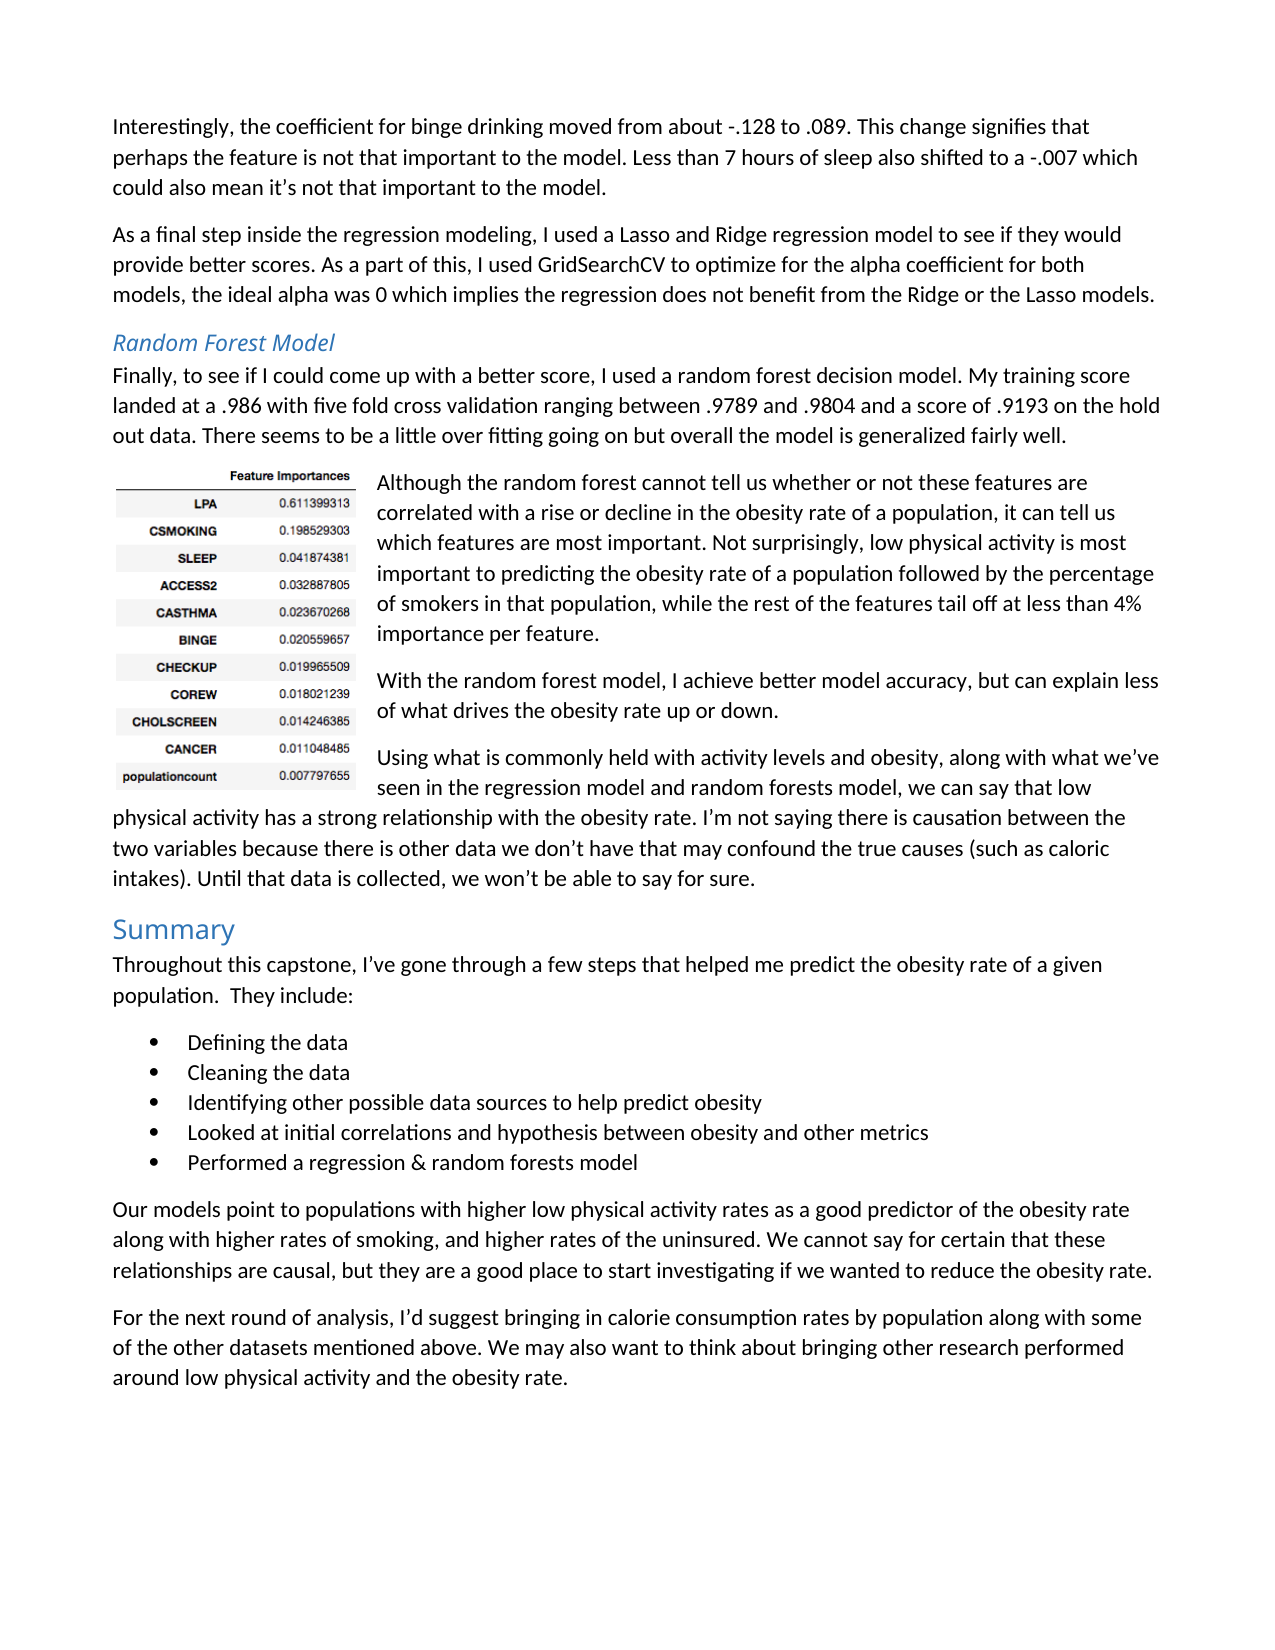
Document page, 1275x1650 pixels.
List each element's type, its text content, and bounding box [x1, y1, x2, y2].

subtitle Random Forest Model [112, 327, 1162, 358]
text Throughout this capstone, I’ve gone through a few steps that helped me predict the obesity rate of a given population. They include: [112, 951, 1162, 1009]
text As a final step inside the regression modeling, I used a Lasso and Ridge regression model to see if they would provide better scores. As a part of this, I used GridSearchCV to optimize for the alpha coefficient for both models, the ideal alpha was 0 which implies the regression does not benefit from the Ridge or the Lasso models. [112, 220, 1162, 308]
text Although the random forest cannot tell us whether or not these features are correlated with a rise or decline in the obesity rate of a population, it can tell us which features are most important. Not surprisingly, low physical activity is most important to predicting the obesity rate of a population followed by the percentage of smokers in that population, while the rest of the features tail off at less than 4% importance per feature. [358, 468, 1162, 647]
text Interestingly, the coefficient for binge drinking moved from about -.128 to .089. This change signifies that perhaps the feature is not that important to the model. Less than 7 hours of sleep also shifted to a -.007 which could also mean it’s not that important to the model. [112, 112, 1162, 201]
list Performed a regression & random forests model [150, 1148, 1162, 1177]
text Using what is commonly held with activity levels and obesity, along with what we’ve seen in the regression model and random forests model, we can say that low physical activity has a strong relationship with the obesity rate. I’m not saying there is causation between the two variables because there is other data we don’t have that may confound the true causes (such as caloric intakes). Until that data is collected, we won’t be able to say for sure. [112, 743, 1162, 892]
list Cleaning the data [150, 1058, 1162, 1086]
text With the random forest model, I achieve better model accuracy, but can explain less of what drives the obesity rate up or down. [358, 666, 1162, 724]
text Our models point to populations with higher low physical activity rates as a good predictor of the obesity rate along with higher rates of smoking, and higher rates of the uninsured. We cannot say for certain that these relationships are causal, but they are a good place to start investigating if we wanted to reduce the obesity rate. [112, 1195, 1162, 1284]
picture [111, 463, 358, 792]
subtitle Summary [112, 911, 1162, 948]
list Identifying other possible data sources to help predict obesity [150, 1088, 1162, 1116]
text For the next round of analysis, I’d suggest bringing in calorie consumption rates by population along with some of the other datasets mentioned above. We may also want to think about bringing other research performed around low physical activity and the obesity rate. [112, 1303, 1162, 1391]
text Finally, to see if I could come up with a better score, I used a random forest decision model. My training score landed at a .986 with five fold cross validation ranging between .9789 and .9804 and a score of .9193 on the hold out data. There seems to be a little over fitting going on but overall the model is generalized fairly well. [112, 361, 1162, 449]
list Looked at initial correlations and hypothesis between obesity and other metrics [150, 1118, 1162, 1146]
list Defining the data [150, 1028, 1162, 1056]
